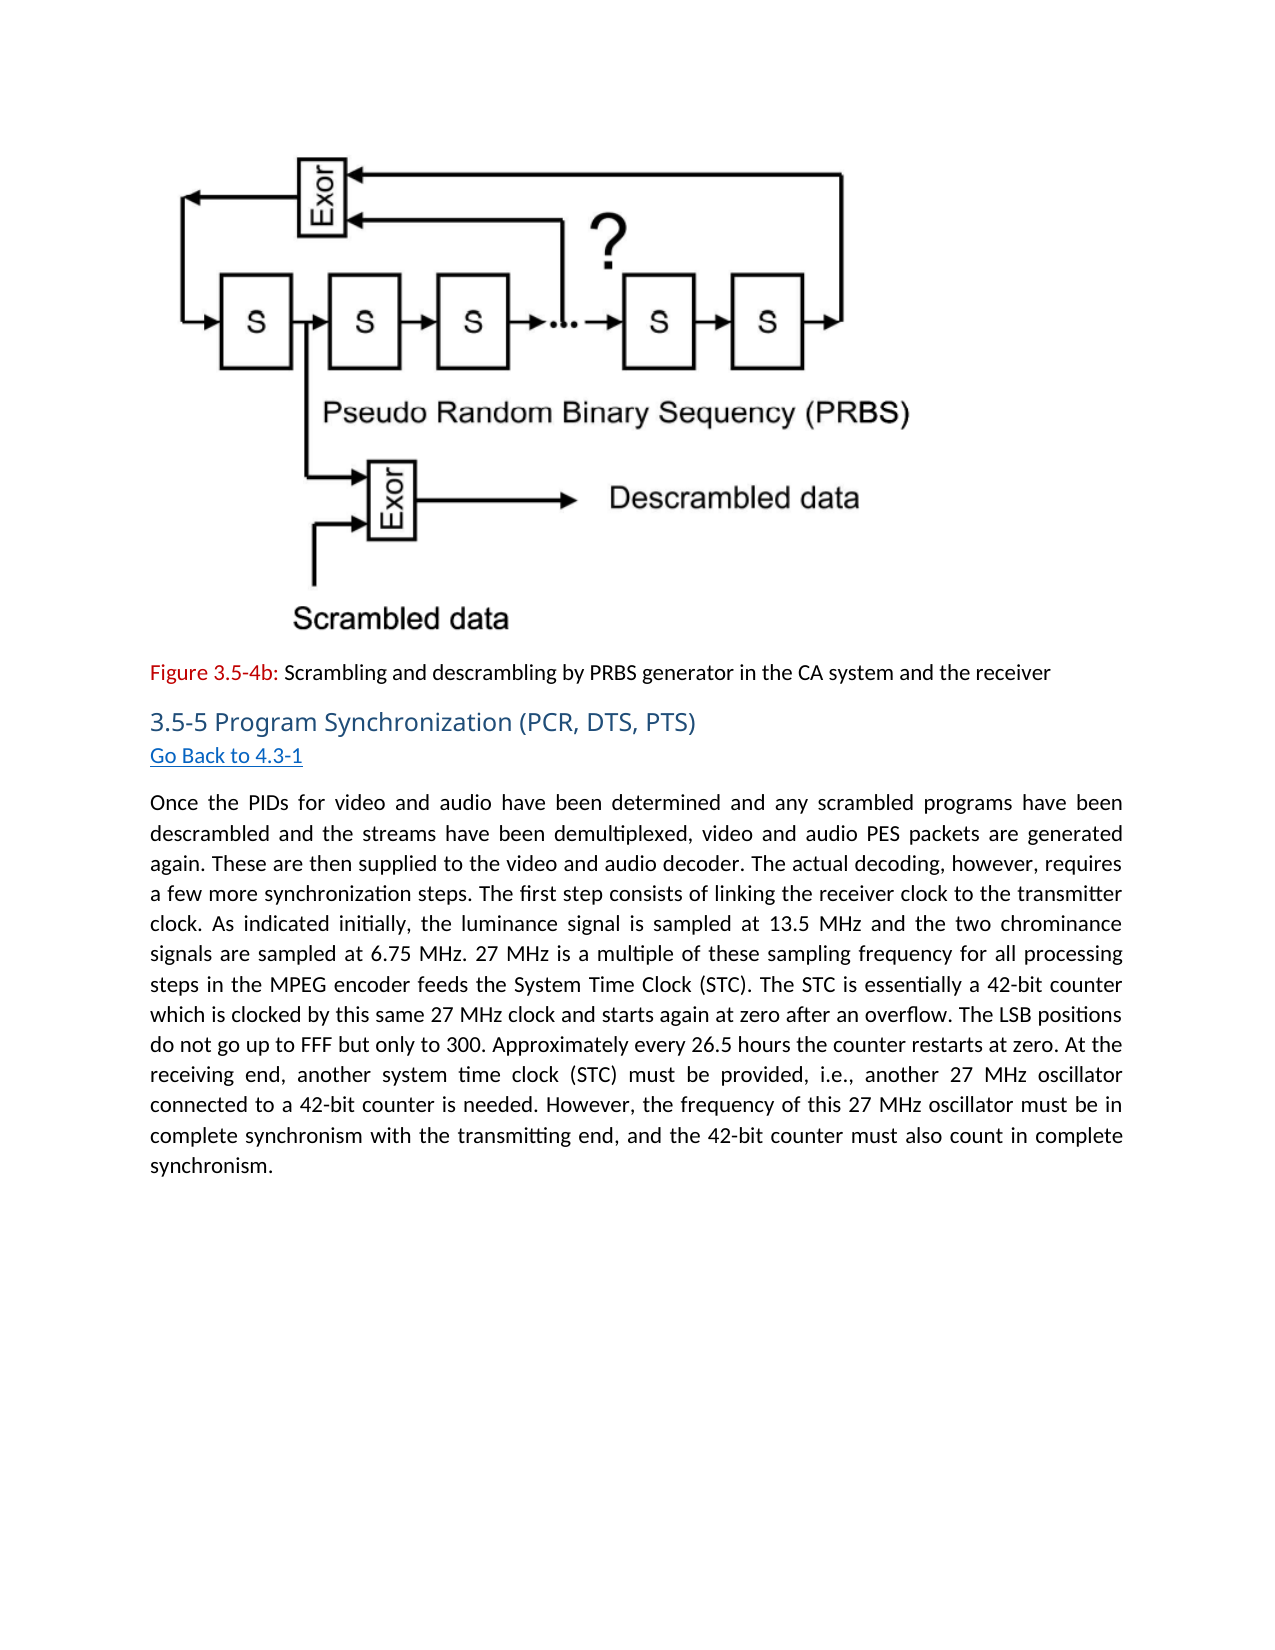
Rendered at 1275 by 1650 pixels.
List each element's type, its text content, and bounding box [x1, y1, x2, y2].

text Go Back to 4.3-1 [150, 742, 1125, 769]
text Figure 3.5-4b: Scrambling and descrambling by PRBS generator in the CA system and the receiver [150, 658, 1125, 686]
text Once the PIDs for video and audio have been determined and any scrambled programs have been descrambled and the streams have been demultiplexed, video and audio PES packets are generated again. These are then supplied to the video and audio decoder. The actual decoding, however, requires a few more synchronization steps. The first step consists of linking the receiver clock to the transmitter clock. As indicated initially, the luminance signal is sampled at 13.5 MHz and the two chrominance signals are sampled at 6.75 MHz. 27 MHz is a multiple of these sampling frequency for all processing steps in the MPEG encoder feeds the System Time Clock (STC). The STC is essentially a 42-bit counter which is clocked by this same 27 MHz clock and starts again at zero after an overflow. The LSB positions do not go up to FFF but only to 300. Approximately every 26.5 hours the counter restarts at zero. At the receiving end, another system time clock (STC) must be provided, i.e., another 27 MHz oscillator connected to a 42-bit counter is needed. However, the frequency of this 27 MHz oscillator must be in complete synchronism with the transmitting end, and the 42-bit counter must also count in complete synchronism. [150, 788, 1125, 1179]
subtitle 3.5-5 Program Synchronization (PCR, DTS, PTS) [150, 705, 1125, 739]
